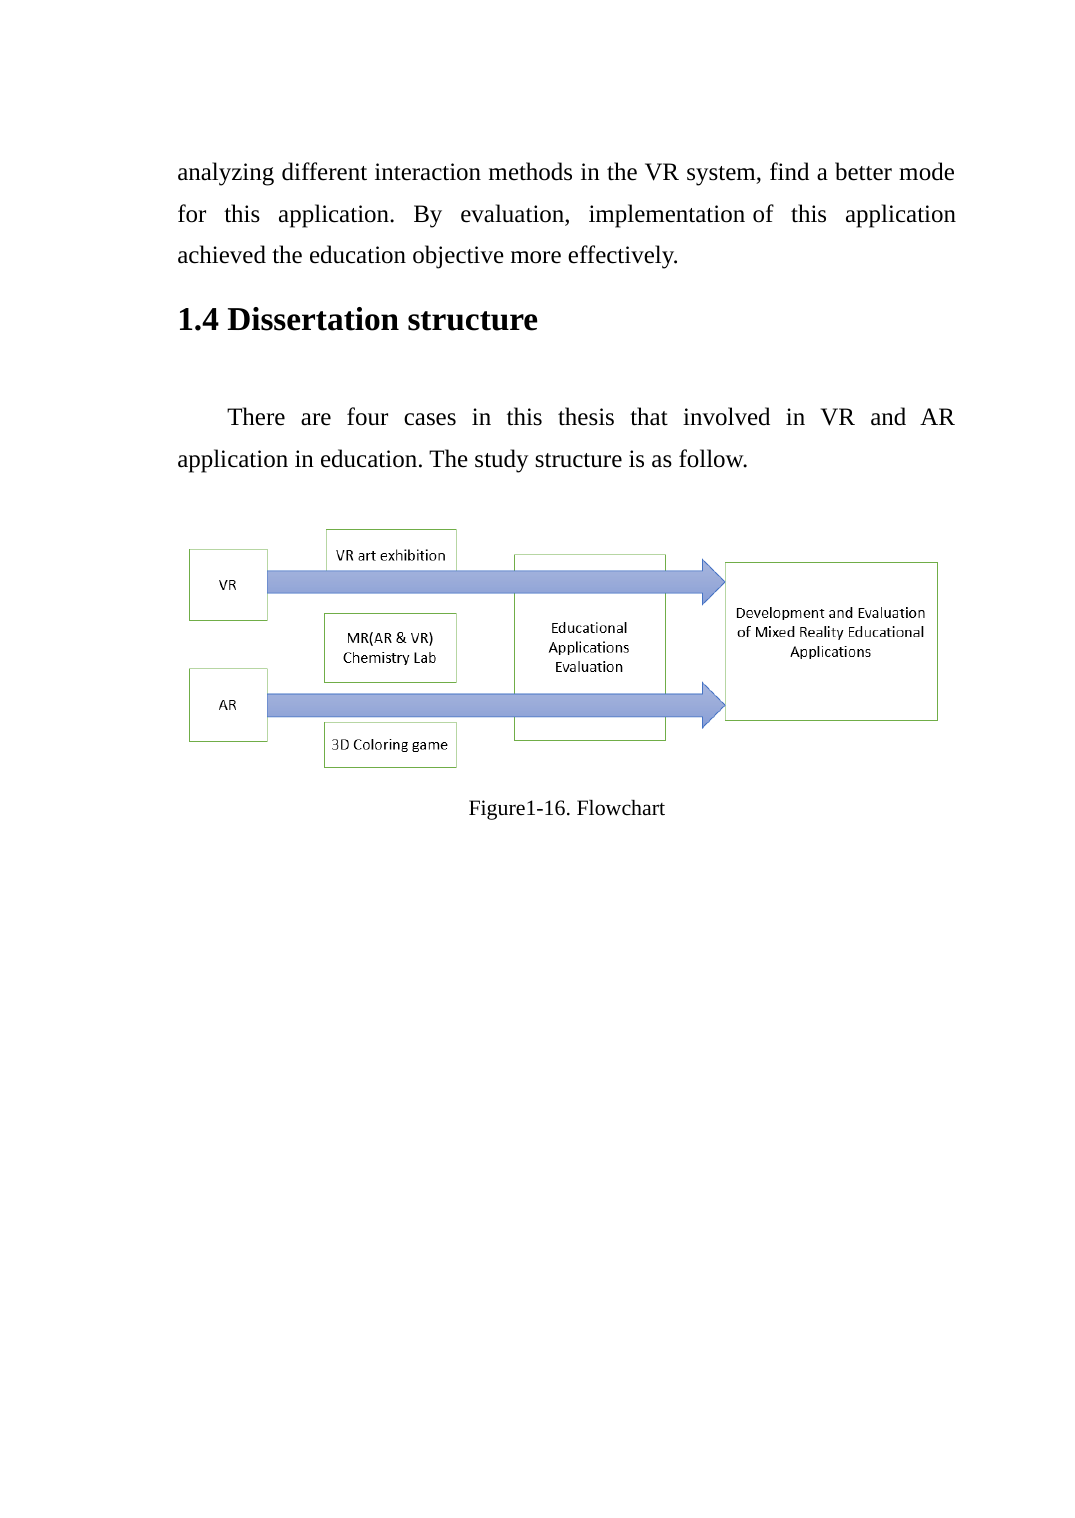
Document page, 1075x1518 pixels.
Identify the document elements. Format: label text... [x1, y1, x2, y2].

text Figure1-16. Flowchart [177, 795, 956, 821]
text There are four cases in this thesis that involved in VR and AR application in education. The study structure is as follow. [177, 392, 956, 476]
picture [177, 517, 957, 777]
text 1.4 Dissertation structure [177, 299, 956, 337]
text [177, 147, 956, 272]
